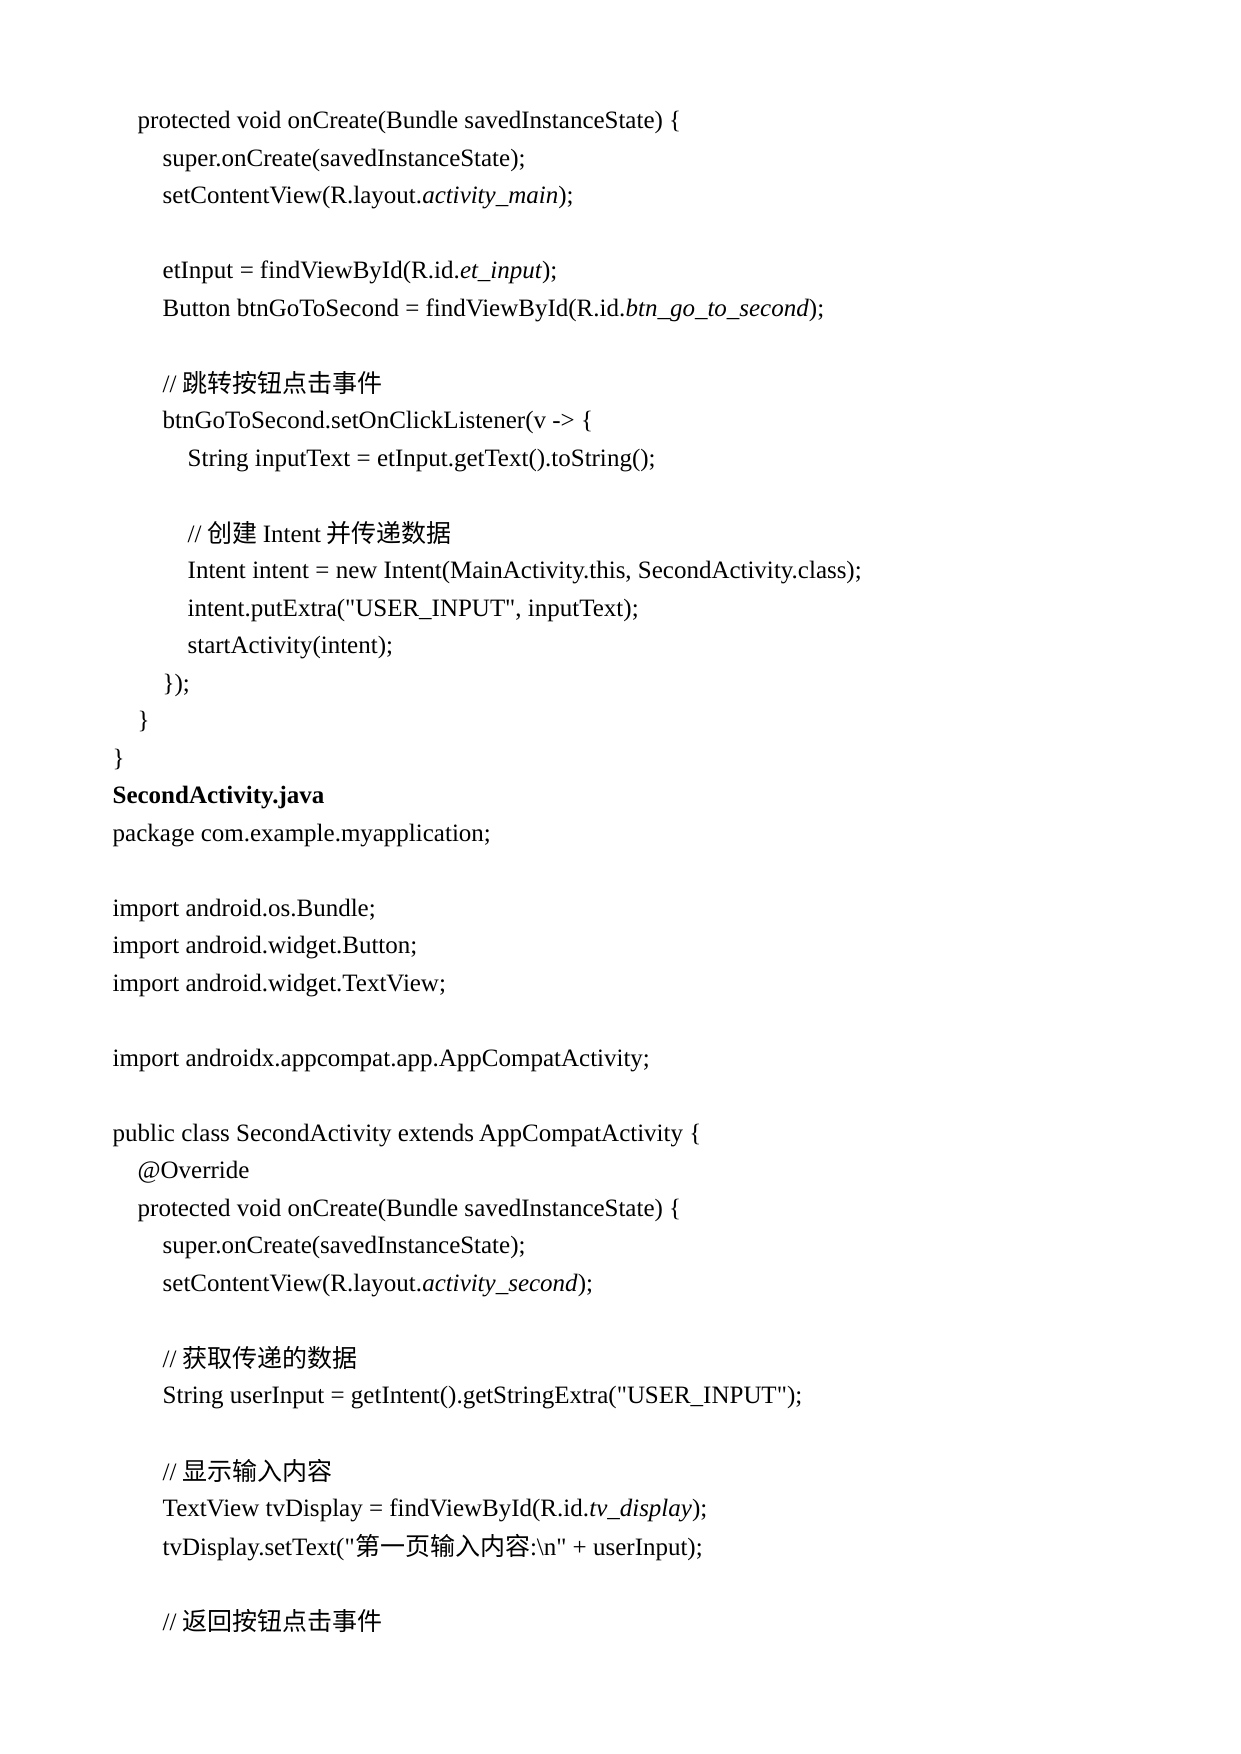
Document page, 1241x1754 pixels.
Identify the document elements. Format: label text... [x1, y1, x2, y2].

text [112, 813, 1128, 1638]
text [112, 101, 1128, 776]
text SecondActivity.java [112, 776, 1128, 813]
